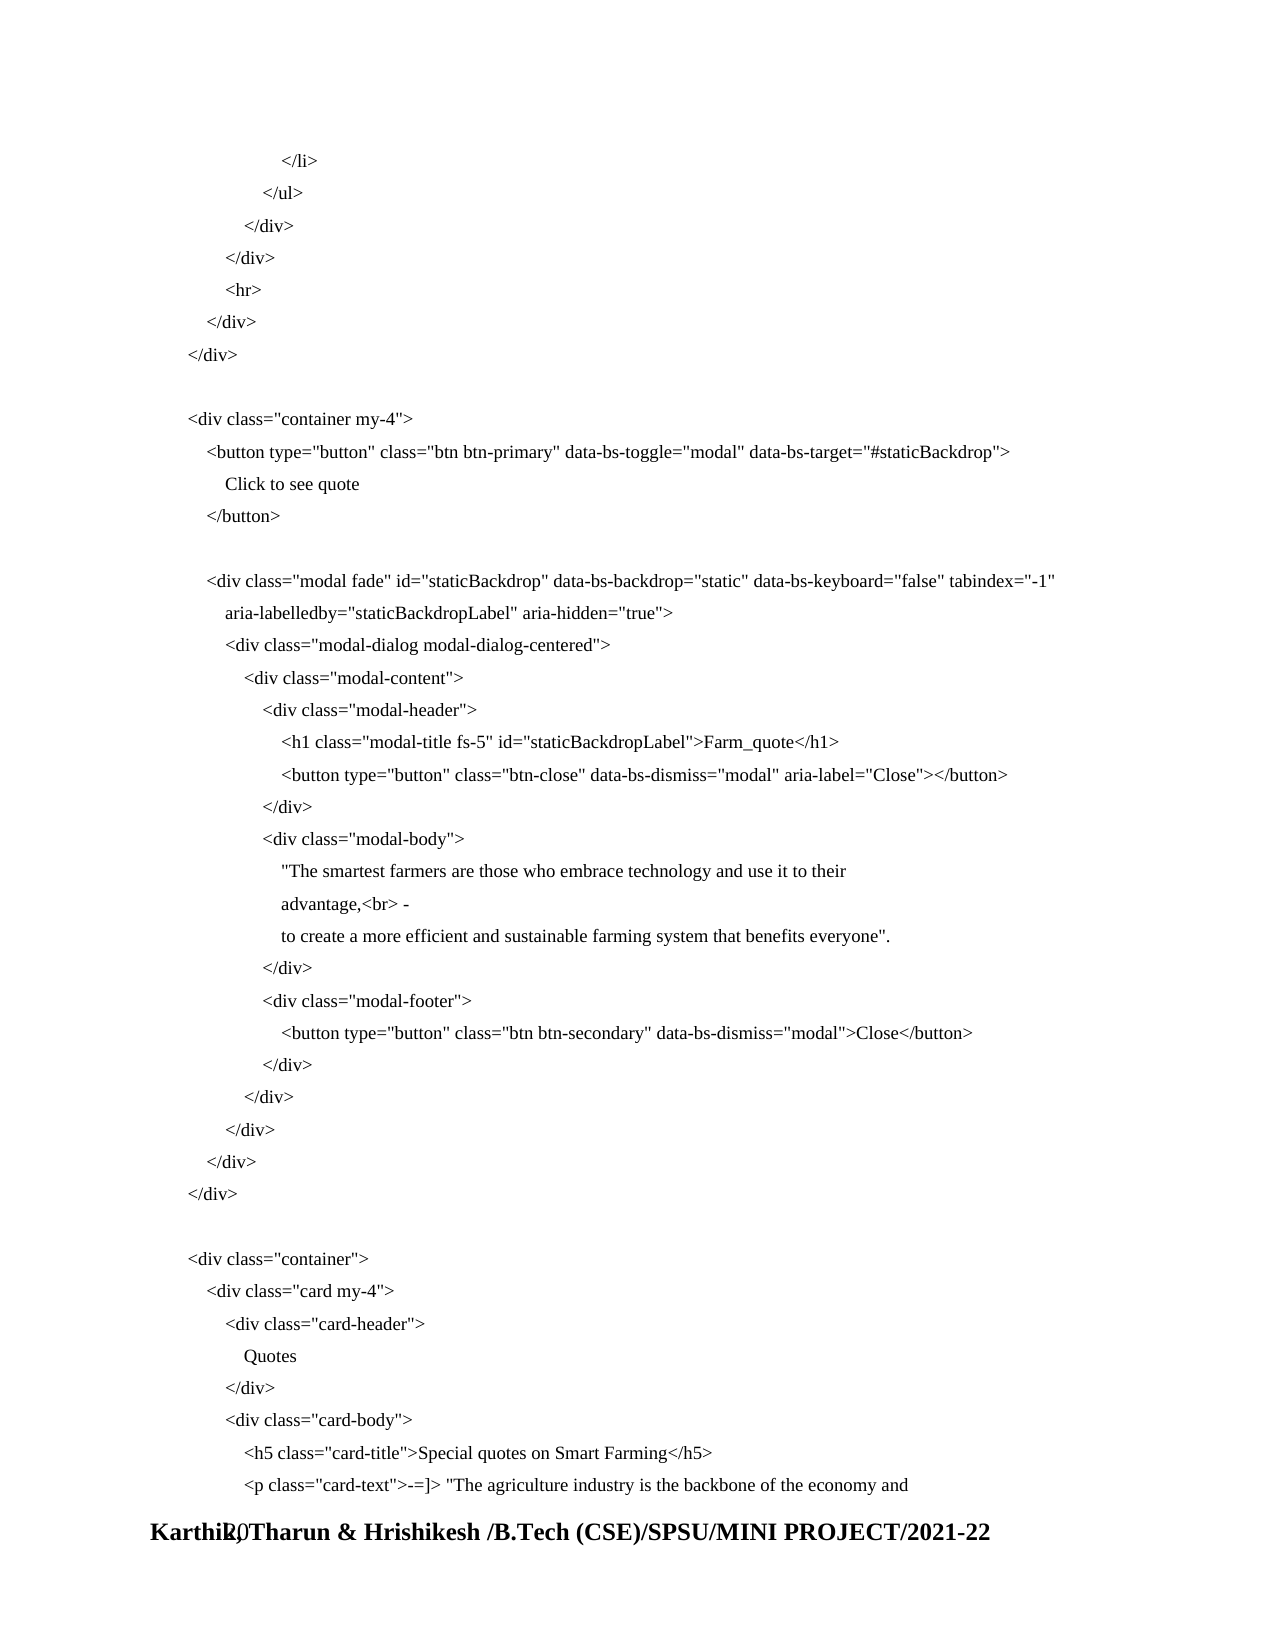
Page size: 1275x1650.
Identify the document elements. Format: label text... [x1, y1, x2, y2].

list </div> [150, 1054, 1125, 1076]
list </div> [150, 1151, 1125, 1173]
list <button type="button" class="btn-close" data-bs-dismiss="modal" aria-label="Close"></button> [150, 763, 1125, 785]
list <div class="container my-4"> [150, 408, 1125, 430]
list <div class="container"> [150, 1248, 1125, 1269]
list <div class="card-body"> [150, 1409, 1125, 1431]
list "The smartest farmers are those who embrace technology and use it to their [150, 860, 1125, 882]
list <h1 class="modal-title fs-5" id="staticBackdropLabel">Farm_quote</h1> [150, 731, 1125, 753]
list </div> [150, 957, 1125, 979]
list </ul> [150, 182, 1125, 204]
list <div class="modal fade" id="staticBackdrop" data-bs-backdrop="static" data-bs-keyboard="false" tabindex="-1" [150, 570, 1125, 591]
list <hr> [150, 279, 1125, 301]
list <div class="modal-content"> [150, 667, 1125, 688]
list <p class="card-text">-=]> "The agriculture industry is the backbone of the economy and [150, 1474, 1125, 1496]
list <h5 class="card-title">Special quotes on Smart Farming</h5> [150, 1442, 1125, 1463]
list <div class="modal-dialog modal-dialog-centered"> [150, 634, 1125, 656]
list </div> [150, 344, 1125, 365]
list </div> [150, 796, 1125, 817]
list </div> [150, 311, 1125, 333]
list </div> [150, 1086, 1125, 1108]
list <button type="button" class="btn btn-secondary" data-bs-dismiss="modal">Close</button> [150, 1022, 1125, 1043]
list aria-labelledby="staticBackdropLabel" aria-hidden="true"> [150, 602, 1125, 624]
list <div class="modal-body"> [150, 828, 1125, 850]
list Quotes [150, 1345, 1125, 1366]
list <button type="button" class="btn btn-primary" data-bs-toggle="modal" data-bs-target="#staticBackdrop"> [150, 441, 1125, 462]
list Click to see quote [150, 473, 1125, 494]
list </div> [150, 214, 1125, 236]
list </div> [150, 1377, 1125, 1399]
list </button> [150, 505, 1125, 527]
list advantage,<br> - [150, 893, 1125, 914]
list <div class="card my-4"> [150, 1280, 1125, 1302]
list <div class="modal-header"> [150, 699, 1125, 721]
list </li> [150, 150, 1125, 172]
list </div> [150, 1183, 1125, 1205]
list <div class="card-header"> [150, 1312, 1125, 1334]
list to create a more efficient and sustainable farming system that benefits everyone". [150, 925, 1125, 947]
list <div class="modal-footer"> [150, 989, 1125, 1011]
list </div> [150, 247, 1125, 268]
list </div> [150, 1119, 1125, 1140]
